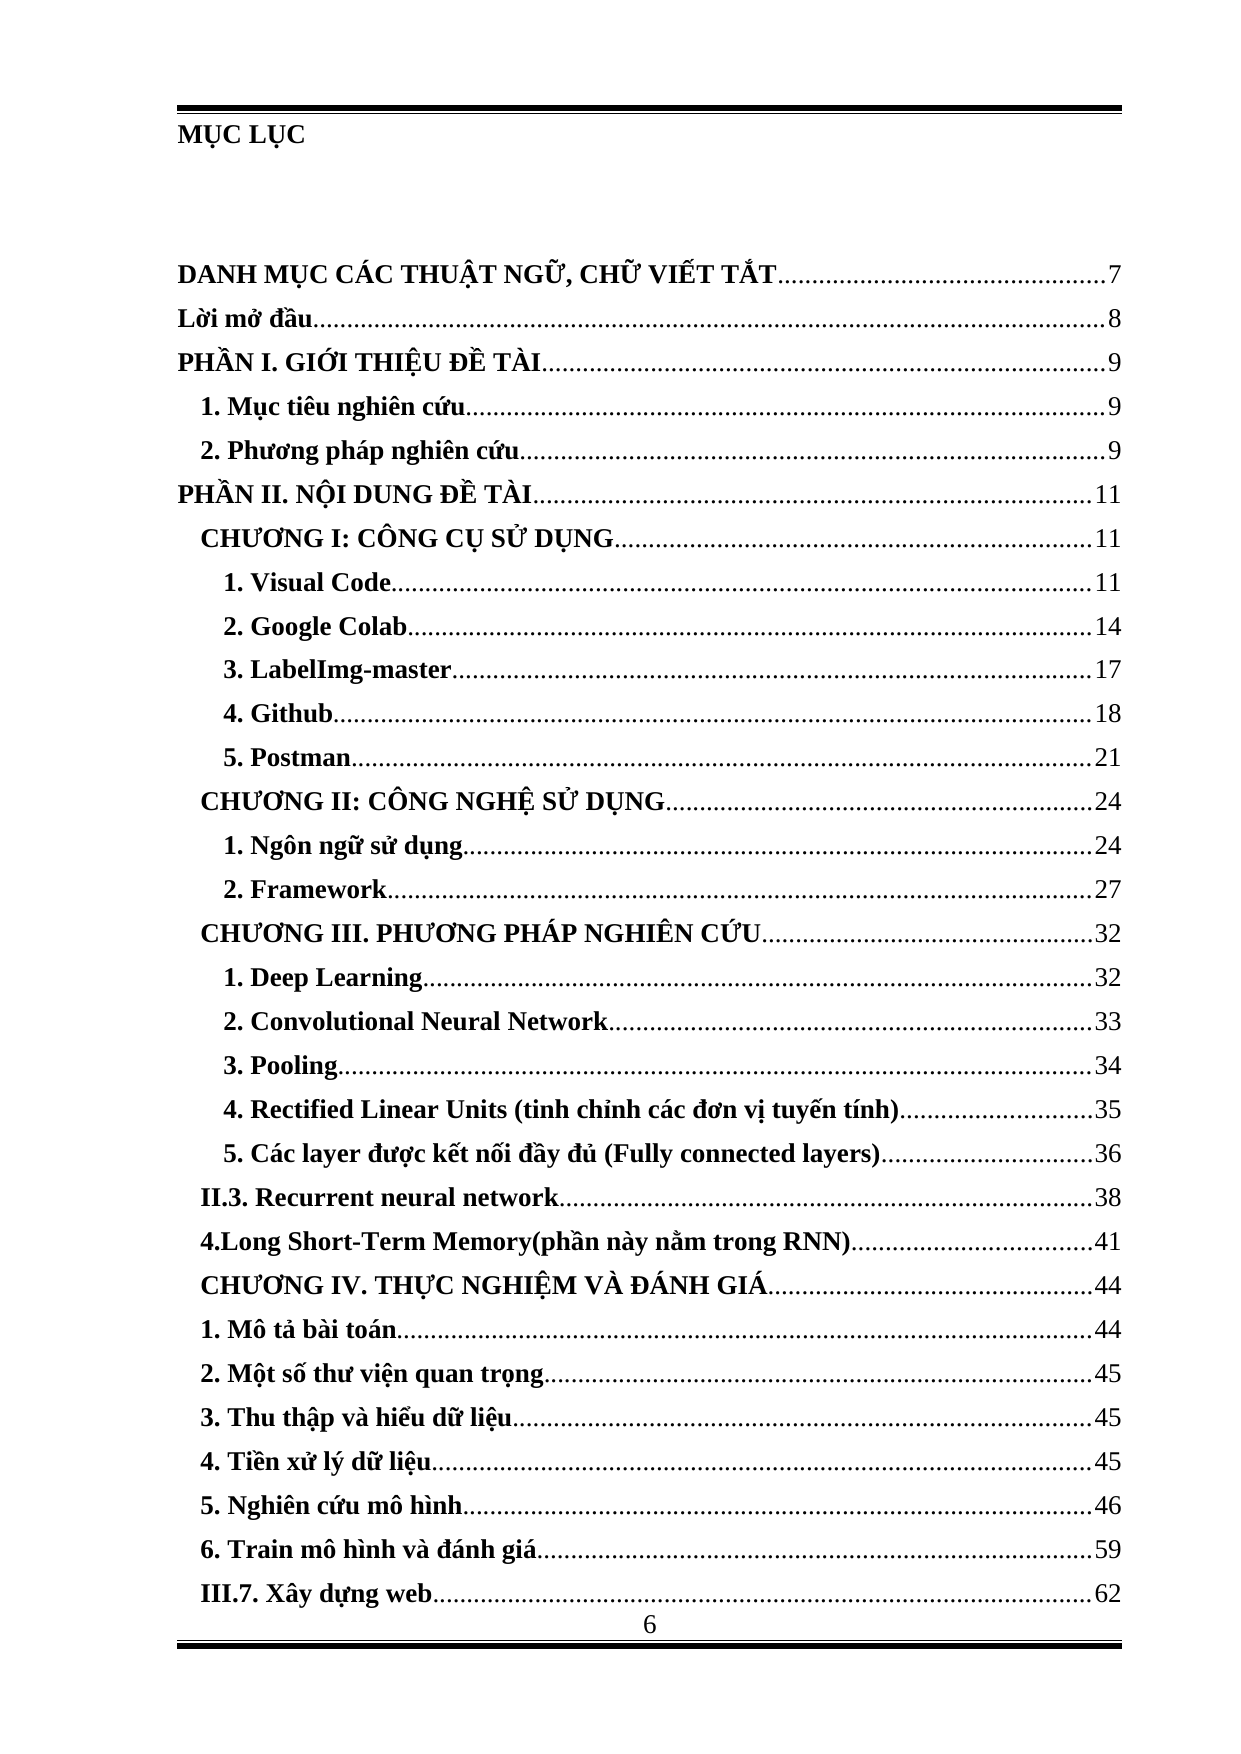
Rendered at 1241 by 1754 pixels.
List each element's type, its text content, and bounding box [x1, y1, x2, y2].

text MỤC LỤC [177, 118, 1122, 149]
